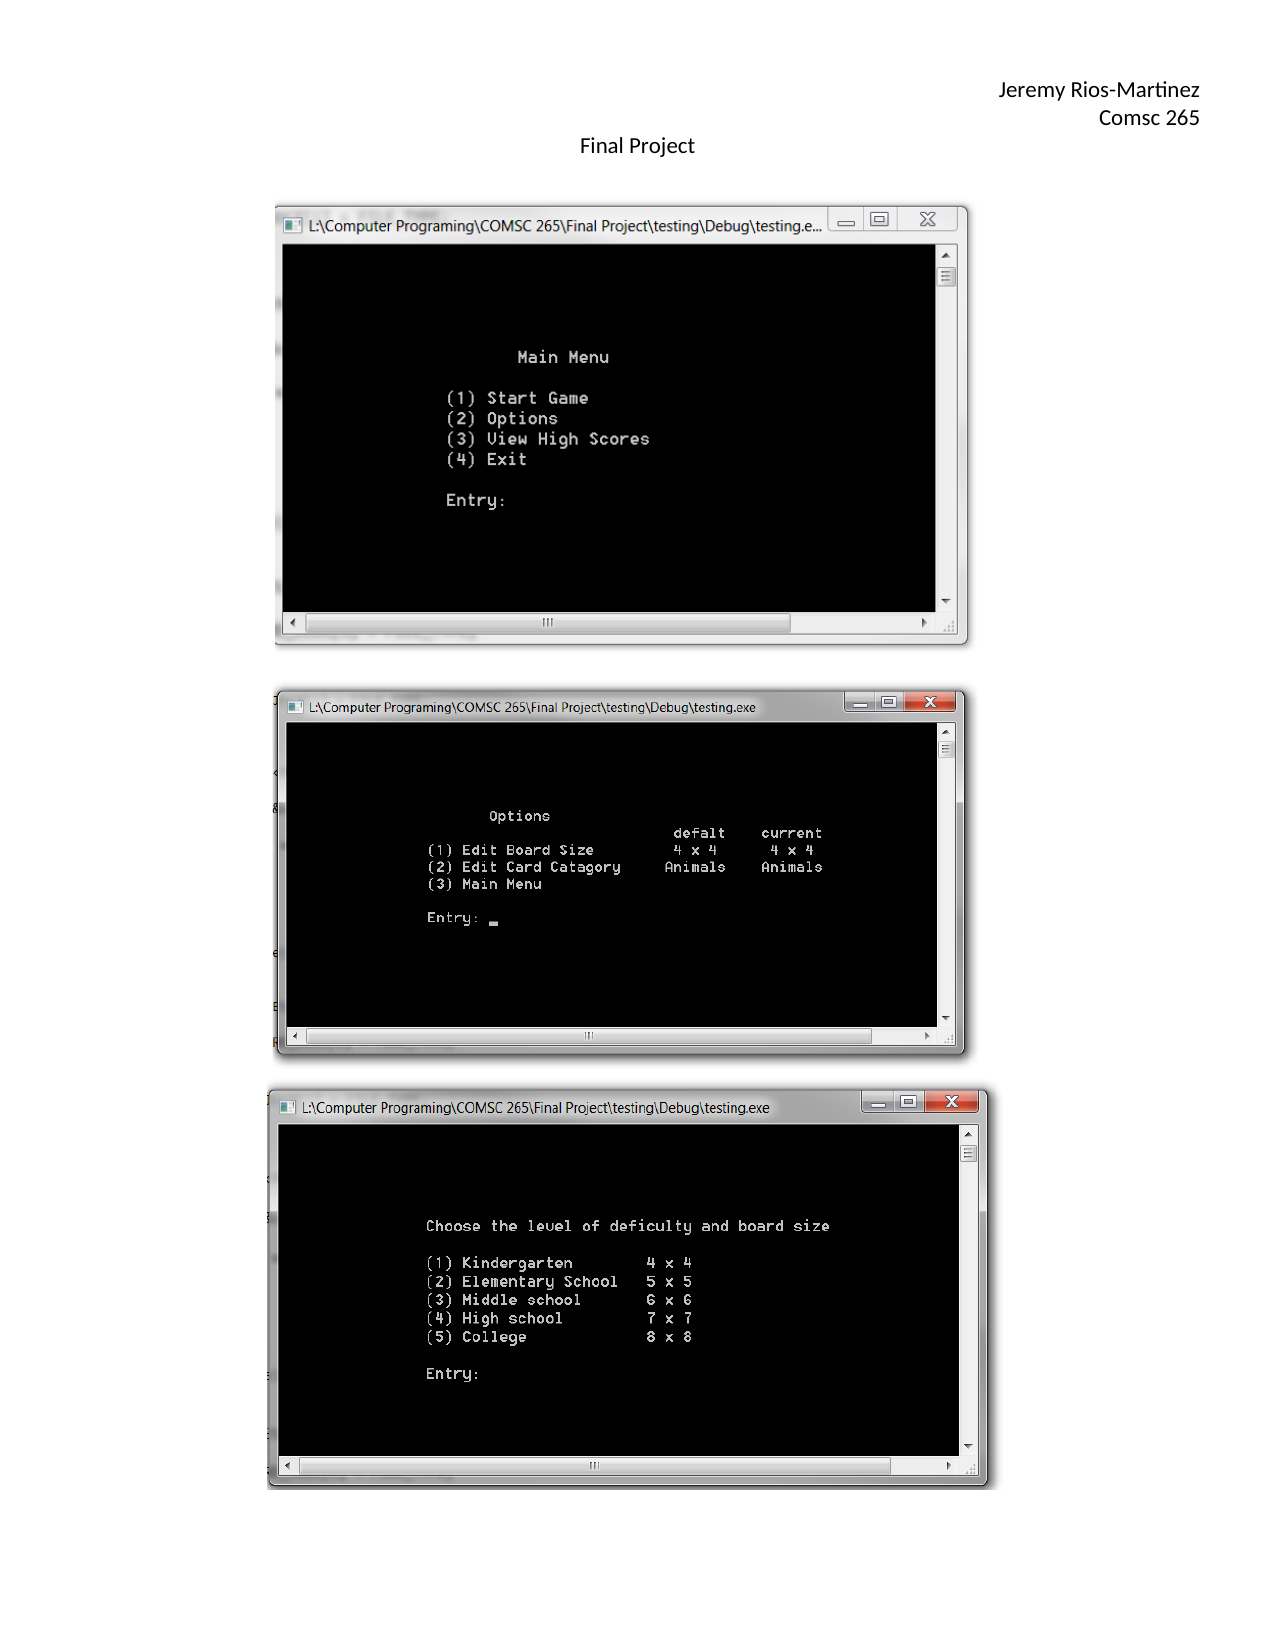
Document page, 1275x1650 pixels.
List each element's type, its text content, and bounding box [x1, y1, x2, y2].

text Comsc 265 [75, 103, 1200, 131]
text Final Project [75, 131, 1200, 159]
picture [267, 187, 1008, 1490]
text Jeremy Rios-Martinez [75, 75, 1200, 103]
